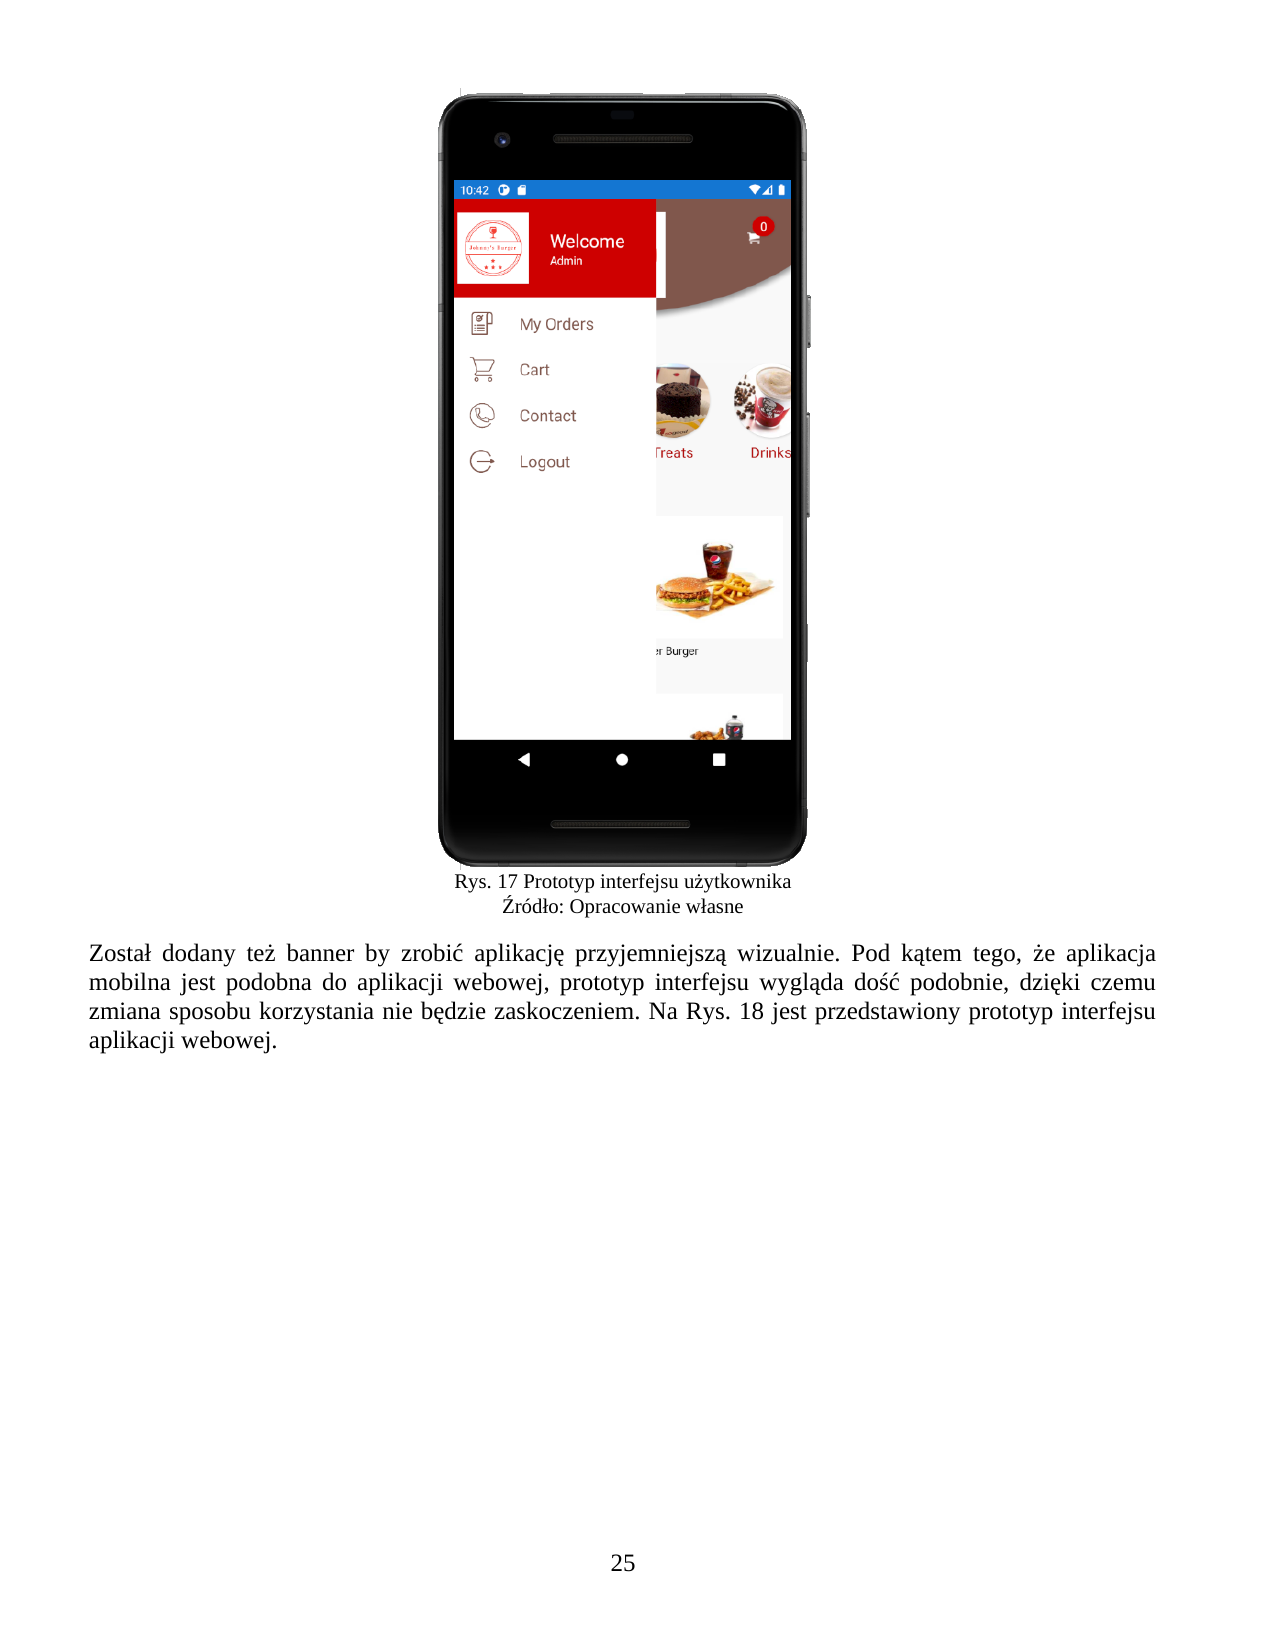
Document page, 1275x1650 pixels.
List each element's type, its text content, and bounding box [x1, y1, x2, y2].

text Rys. 17 Prototyp interfejsu użytkownika Źródło: Opracowanie własne [89, 869, 1157, 918]
text Został dodany też banner by zrobić aplikację przyjemniejszą wizualnie. Pod kątem tego, że aplikacja mobilna jest podobna do aplikacji webowej, prototyp interfejsu wygląda dość podobnie, dzięki czemu zmiana sposobu korzystania nie będzie zaskoczeniem. Na Rys. 18 jest przedstawiony prototyp interfejsu aplikacji webowej. [89, 938, 1157, 1053]
picture [432, 88, 813, 870]
